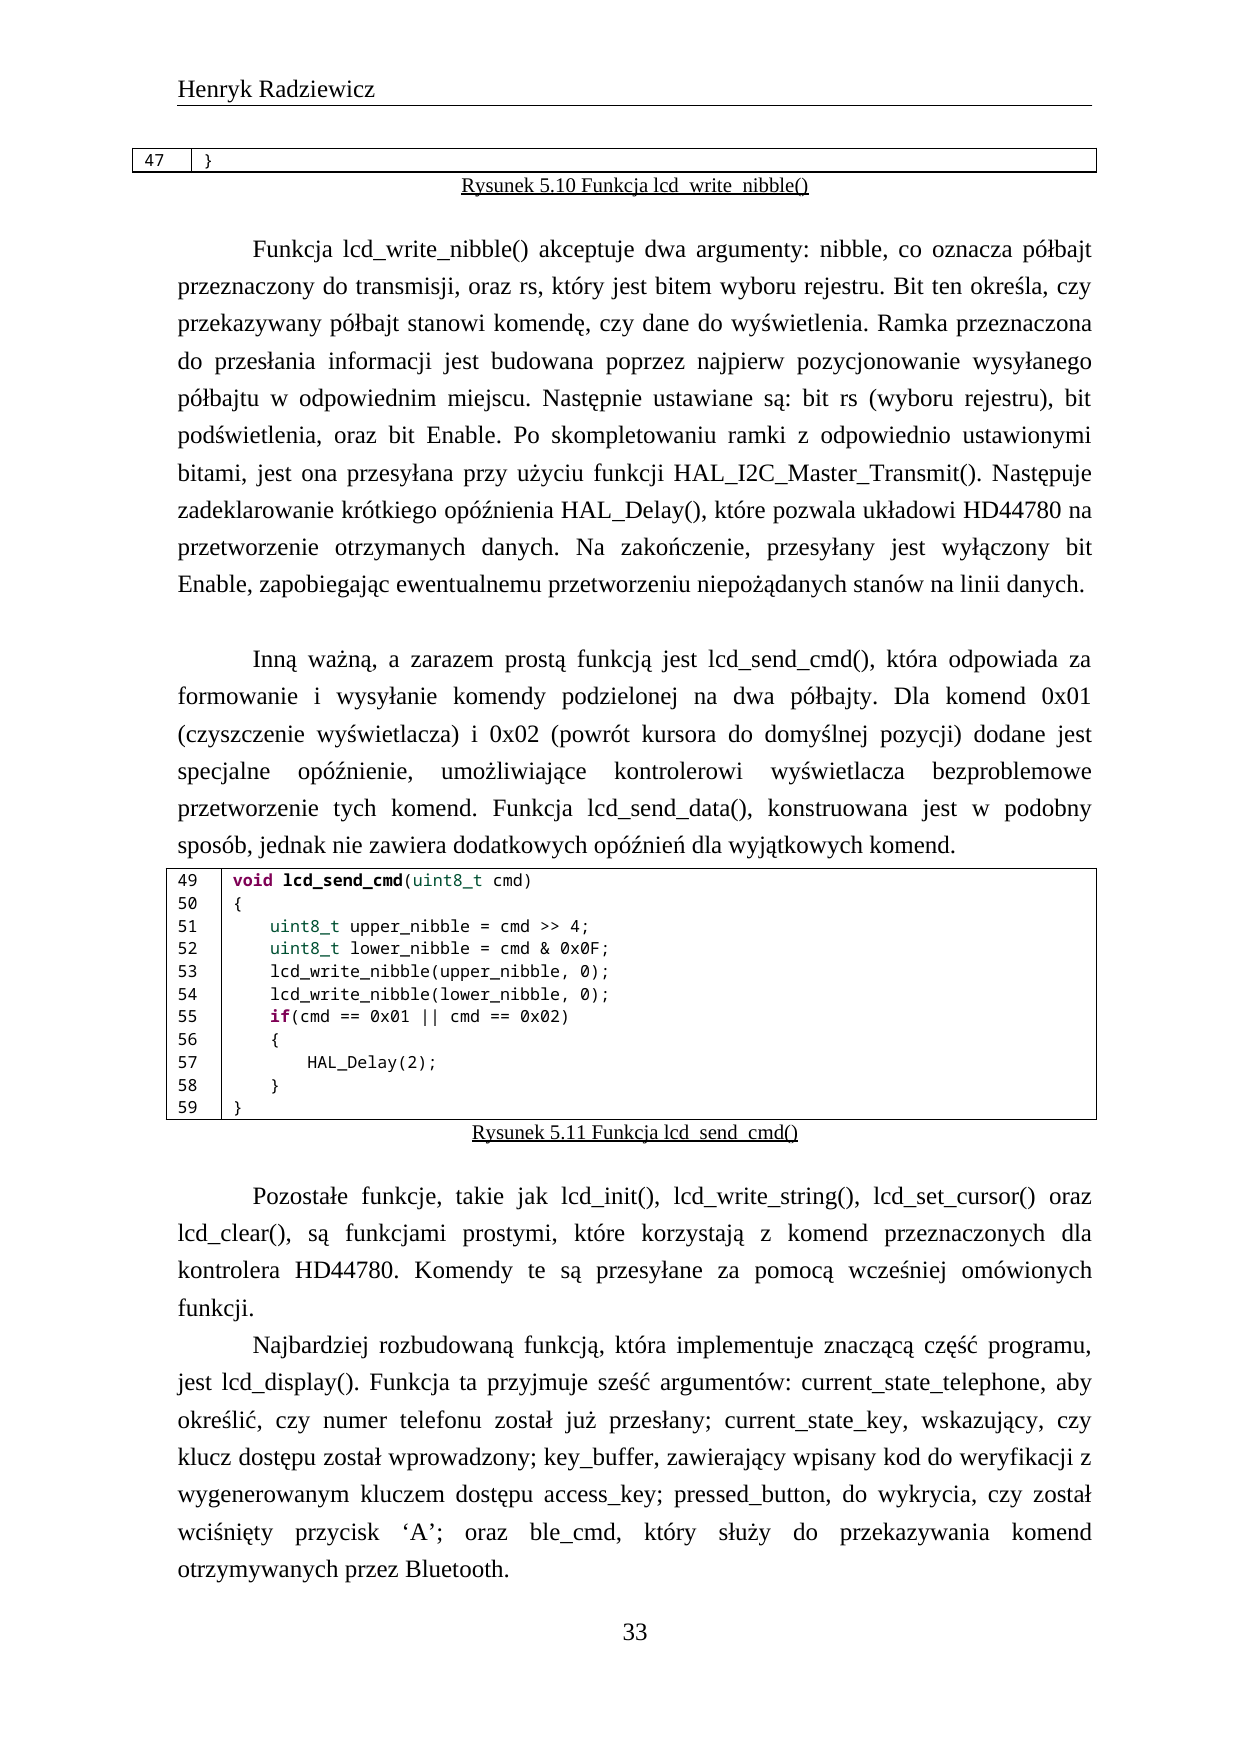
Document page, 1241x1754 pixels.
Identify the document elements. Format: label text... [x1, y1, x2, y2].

text Inną ważną, a zarazem prostą funkcją jest lcd_send_cmd(), która odpowiada za formowanie i wysyłanie komendy podzielonej na dwa półbajty. Dla komend 0x01 (czyszczenie wyświetlacza) i 0x02 (powrót kursora do domyślnej pozycji) dodane jest specjalne opóźnienie, umożliwiające kontrolerowi wyświetlacza bezproblemowe przetworzenie tych komend. Funkcja lcd_send_data(), konstruowana jest w podobny sposób, jednak nie zawiera dodatkowych opóźnień dla wyjątkowych komend. [177, 644, 1092, 859]
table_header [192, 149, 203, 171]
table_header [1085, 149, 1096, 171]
text Rysunek 5.11 Funkcja lcd_send_cmd() [177, 1120, 1092, 1144]
text Funkcja lcd_write_nibble() akceptuje dwa argumenty: nibble, co oznacza półbajt przeznaczony do transmisji, oraz rs, który jest bitem wyboru rejestru. Bit ten określa, czy przekazywany półbajt stanowi komendę, czy dane do wyświetlenia. Ramka przeznaczona do przesłania informacji jest budowana poprzez najpierw pozycjonowanie wysyłanego półbajtu w odpowiednim miejscu. Następnie ustawiane są: bit rs (wyboru rejestru), bit podświetlenia, oraz bit Enable. Po skompletowaniu ramki z odpowiednio ustawionymi bitami, jest ona przesyłana przy użyciu funkcji HAL_I2C_Master_Transmit(). Następuje zadeklarowanie krótkiego opóźnienia HAL_Delay(), które pozwala układowi HD44780 na przetworzenie otrzymanych danych. Na zakończenie, przesyłany jest wyłączony bit Enable, zapobiegając ewentualnemu przetworzeniu niepożądanych stanów na linii danych. [177, 234, 1092, 598]
text Najbardziej rozbudowaną funkcją, która implementuje znaczącą część programu, jest lcd_display(). Funkcja ta przyjmuje sześć argumentów: current_state_telephone, aby określić, czy numer telefonu został już przesłany; current_state_key, wskazujący, czy klucz dostępu został wprowadzony; key_buffer, zawierający wpisany kod do weryfikacji z wygenerowanym kluczem dostępu access_key; pressed_button, do wykrycia, czy został wciśnięty przycisk ‘A’; oraz ble_cmd, który służy do przekazywania komend otrzymywanych przez Bluetooth. [177, 1330, 1092, 1583]
text Pozostałe funkcje, takie jak lcd_init(), lcd_write_string(), lcd_set_cursor() oraz lcd_clear(), są funkcjami prostymi, które korzystają z komend przeznaczonych dla kontrolera HD44780. Komendy te są przesyłane za pomocą wcześniej omówionych funkcji. [177, 1181, 1092, 1322]
table_header 49 50 51 52 53 54 55 56 57 58 59 [167, 869, 221, 1119]
table_header void lcd_send_cmd(uint8_t cmd) { uint8_t upper_nibble = cmd >> 4; uint8_t lower_nibble = cmd & 0x0F; lcd_write_nibble(upper_nibble, 0); lcd_write_nibble(lower_nibble, 0); if(cmd == 0x01 || cmd == 0x02) { HAL_Delay(2); } } [222, 869, 1096, 1119]
text Rysunek 5.10 Funkcja lcd_write_nibble() [177, 173, 1092, 197]
